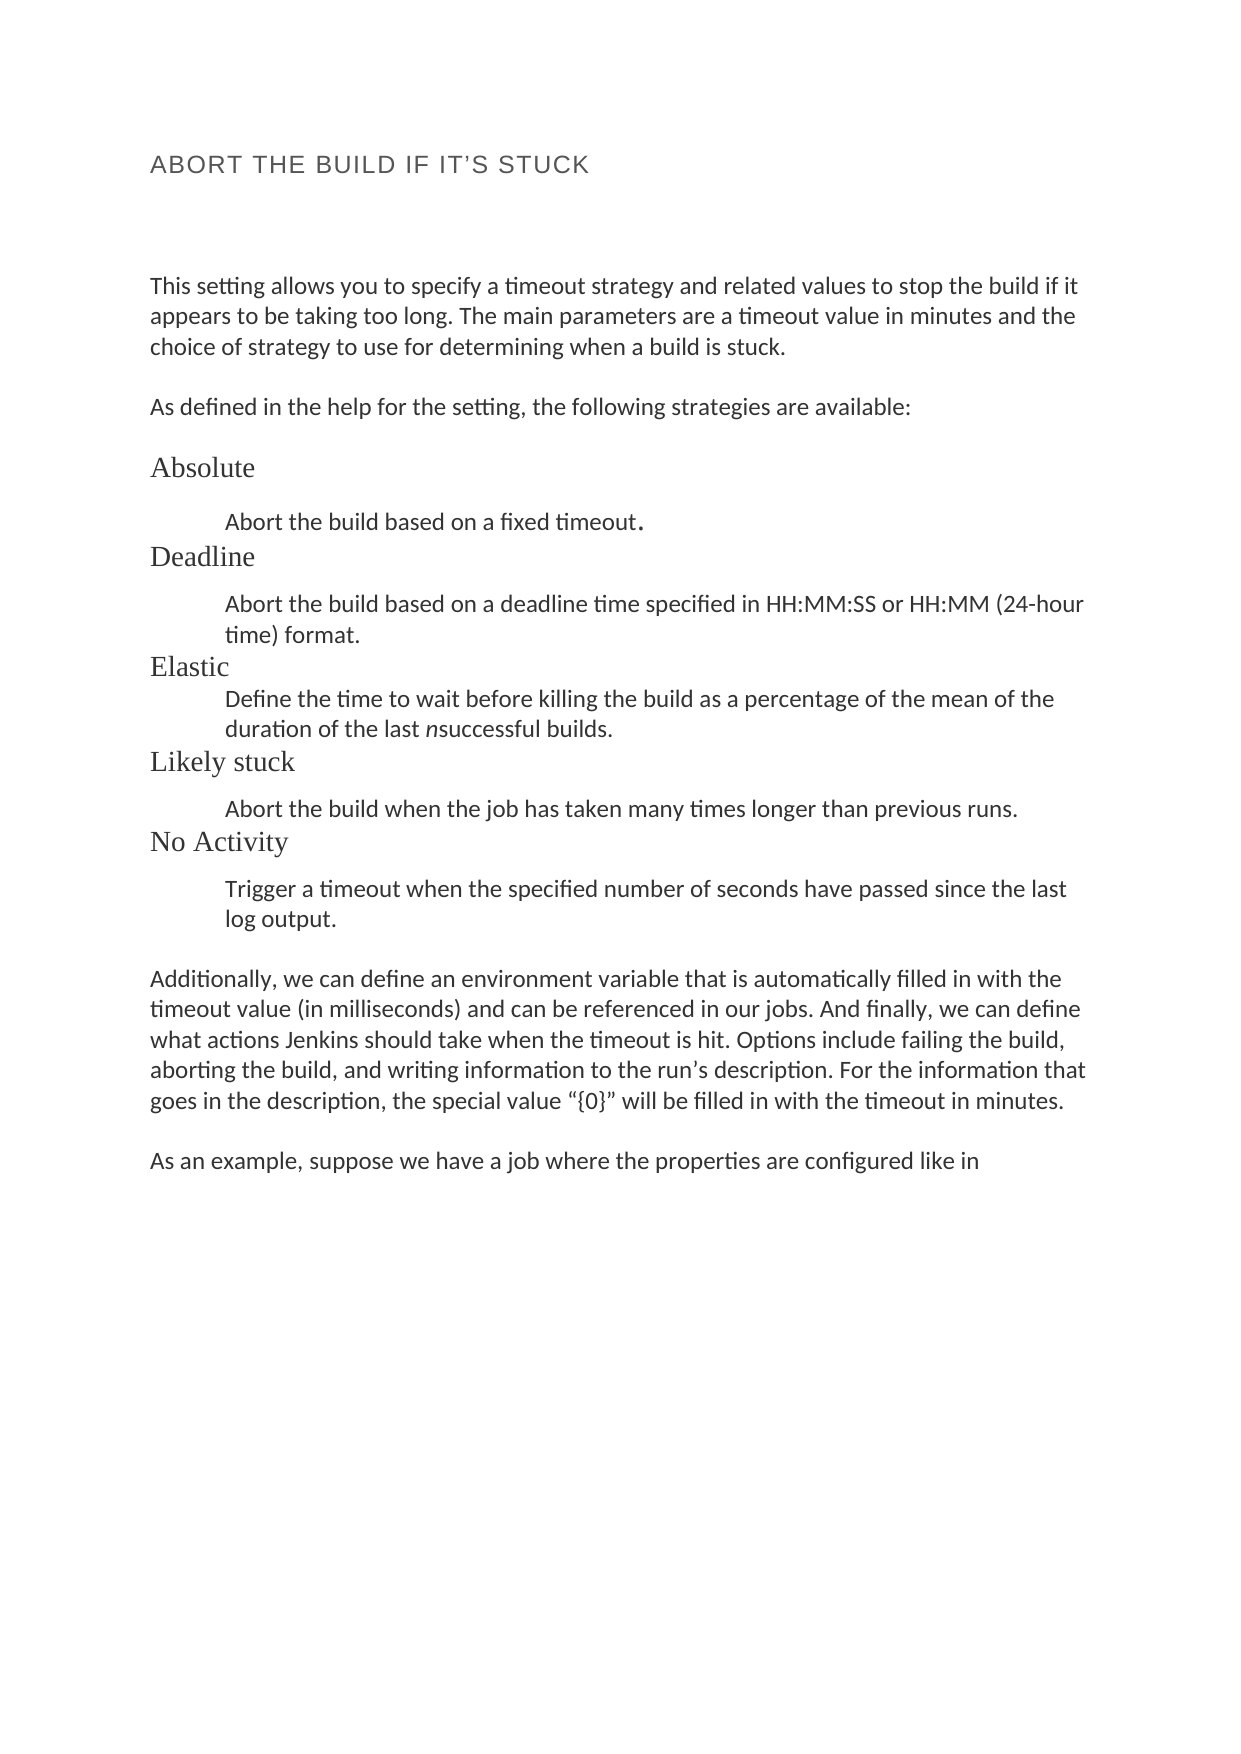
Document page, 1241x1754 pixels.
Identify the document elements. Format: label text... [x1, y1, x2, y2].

text Elastic [150, 649, 1090, 683]
text As defined in the help for the setting, the following strategies are available: [150, 391, 1090, 421]
text Abort the build based on a deadline time specified in HH:MM:SS or HH:MM (24-hour time) format. [225, 588, 1090, 649]
text Absolute [150, 450, 1090, 484]
text This setting allows you to specify a timeout strategy and related values to stop the build if it appears to be taking too long. The main parameters are a timeout value in minutes and the choice of strategy to use for determining when a build is stuck. [150, 270, 1090, 361]
text As an example, suppose we have a job where the properties are configured like in [150, 1145, 1090, 1175]
text Define the time to wait before killing the build as a percentage of the mean of the duration of the last nsuccessful builds. [225, 683, 1090, 744]
subtitle ABORT THE BUILD IF IT’S STUCK [150, 150, 1090, 179]
text Additionally, we can define an environment variable that is automatically filled in with the timeout value (in milliseconds) and can be referenced in our jobs. And finally, we can define what actions Jenkins should take when the timeout is hit. Options include failing the build, aborting the build, and writing information to the run’s description. For the information that goes in the description, the special value “{0}” will be filled in with the timeout in minutes. [150, 963, 1090, 1116]
text Trigger a timeout when the specified number of seconds have passed since the last log output. [225, 873, 1090, 934]
text Abort the build when the job has taken many times longer than previous runs. [225, 793, 1090, 824]
text No Activity [150, 824, 1090, 857]
text Deadline [150, 539, 1090, 573]
text Abort the build based on a fixed timeout. [225, 499, 1090, 539]
text Likely stuck [150, 744, 1090, 777]
